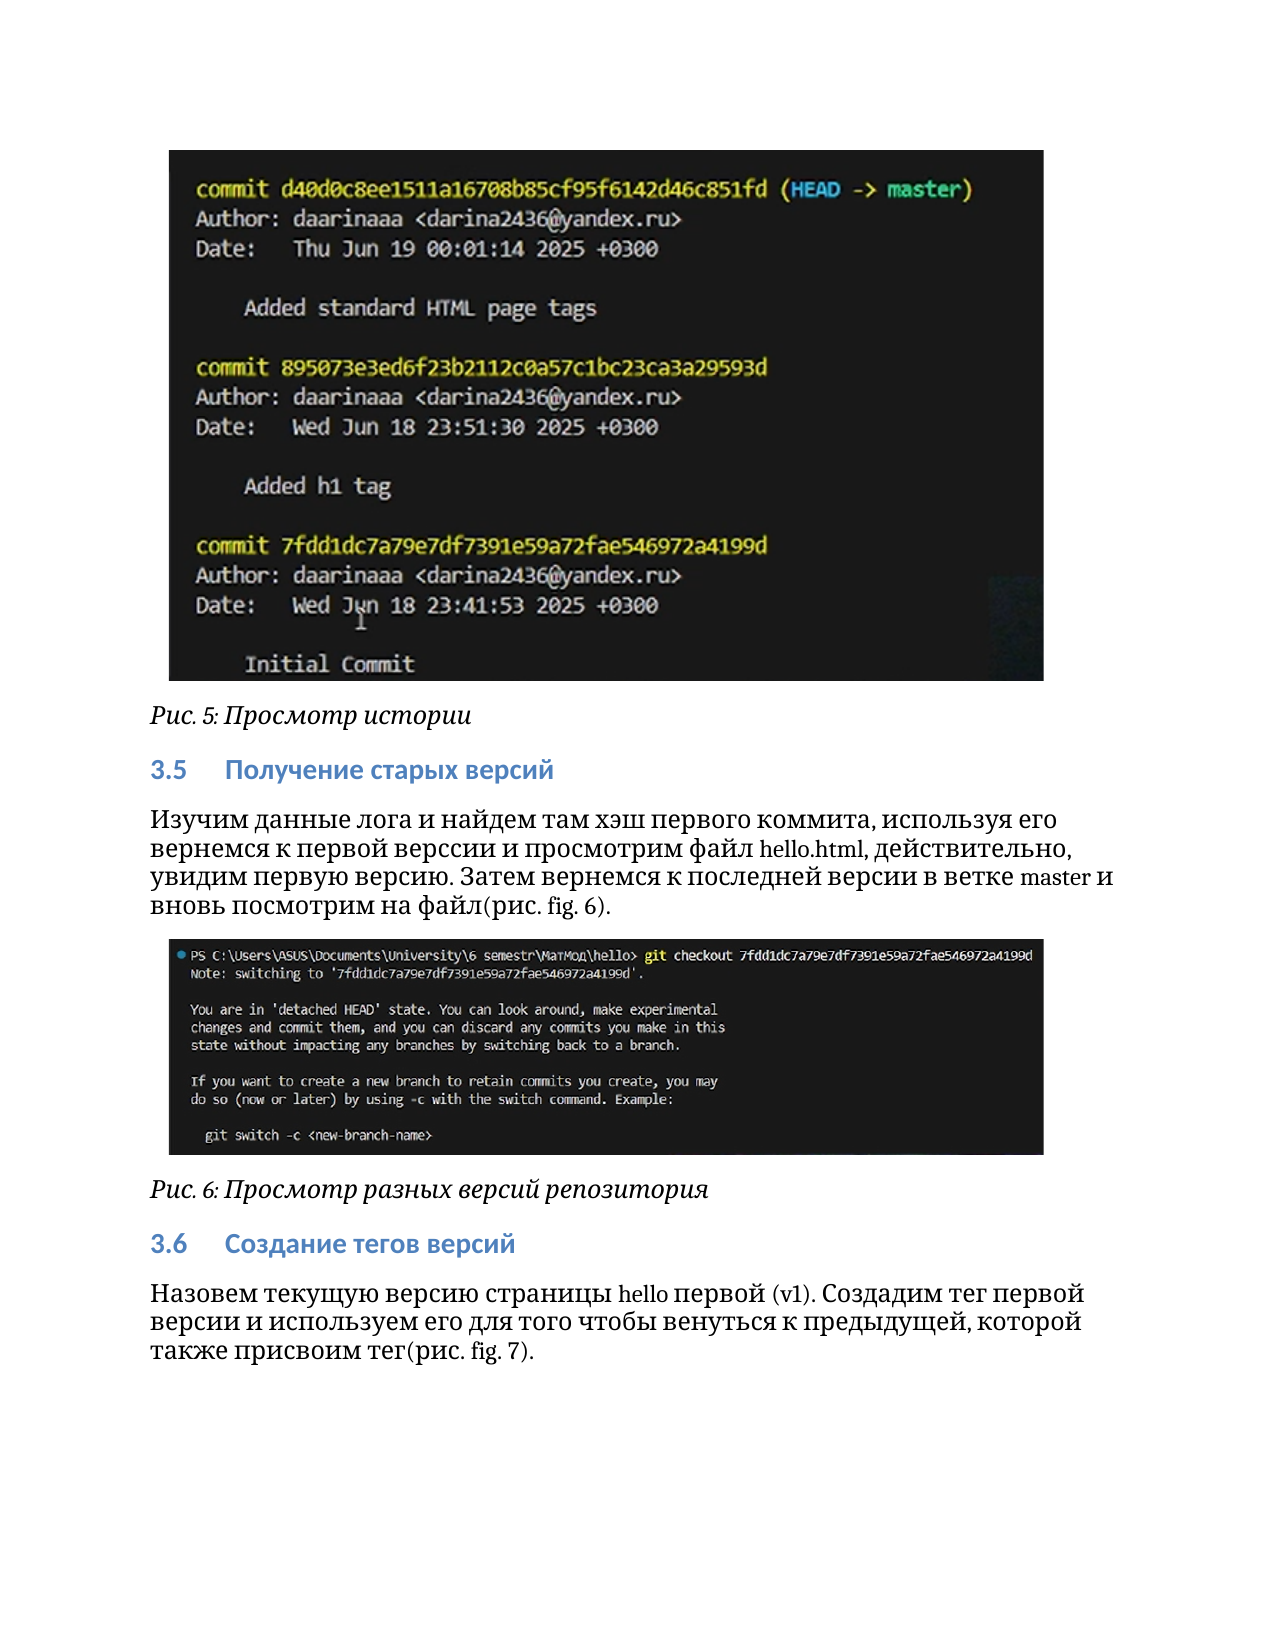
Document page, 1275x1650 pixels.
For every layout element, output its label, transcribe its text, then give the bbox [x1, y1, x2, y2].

text Рис. 6: Просмотр разных версий репозитория [150, 1176, 1125, 1204]
text Изучим данные лога и найдем там хэш первого коммита, используя его вернемся к первой верссии и просмотрим файл hello.html, действительно, увидим первую версию. Затем вернемся к последней версии в ветке master и вновь посмотрим на файл(рис. fig. 6). [150, 806, 1125, 921]
picture [168, 150, 1044, 681]
text Рис. 5: Просмотр истории [150, 702, 1125, 731]
text Назовем текущую версию страницы hello первой (v1). Создадим тег первой версии и используем его для того чтобы венуться к предыдущей, которой также присвоим тег(рис. fig. 7). [150, 1279, 1125, 1366]
subtitle 3.6 Создание тегов версий [150, 1225, 1125, 1261]
subtitle 3.5 Получение старых версий [150, 751, 1125, 787]
picture [168, 939, 1044, 1155]
